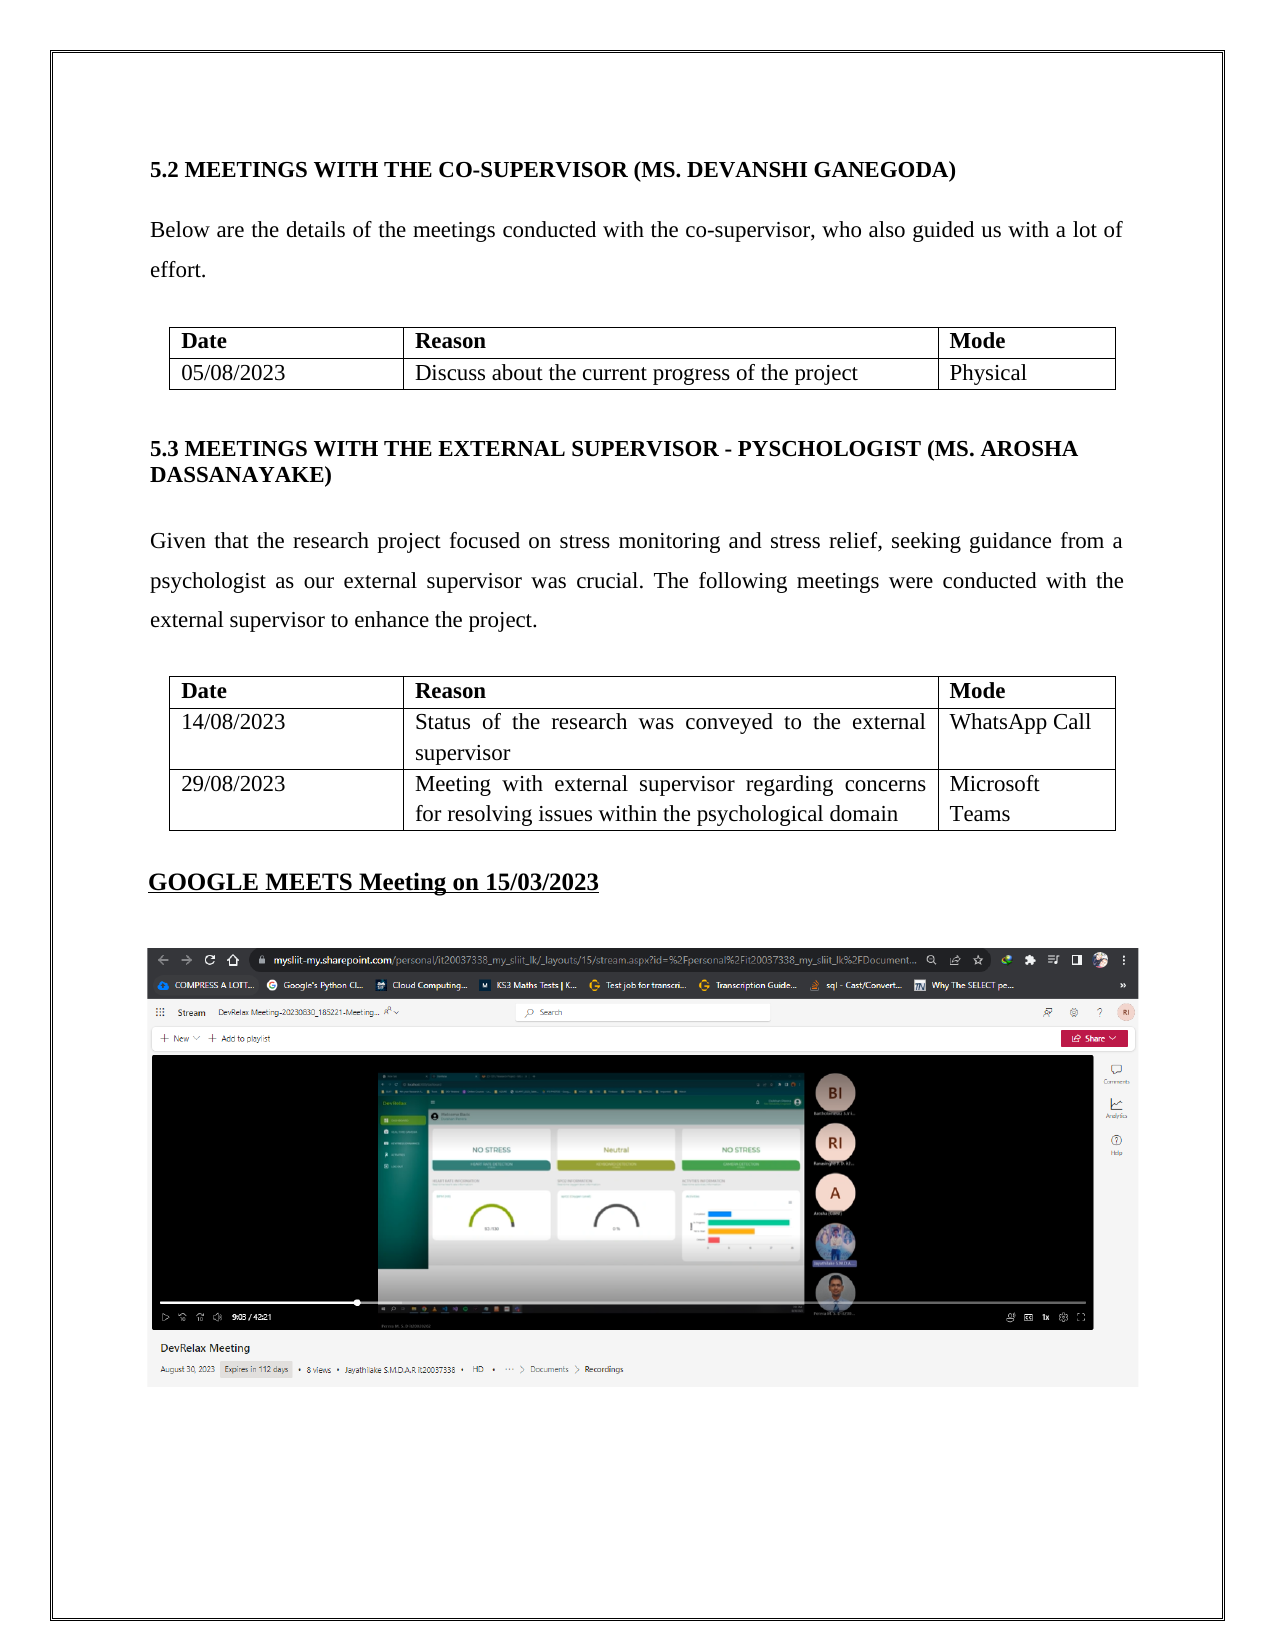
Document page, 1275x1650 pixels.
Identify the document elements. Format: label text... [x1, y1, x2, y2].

table_cell 14/08/2023 [170, 709, 403, 769]
table_header Mode [939, 328, 1115, 358]
table_header Date [170, 677, 403, 707]
table_header Date [170, 328, 403, 358]
subtitle 5.3 MEETINGS WITH THE EXTERNAL SUPERVISOR - PYSCHOLOGIST (MS. AROSHA DASSANAYAKE) [150, 435, 1212, 488]
table_cell 29/08/2023 [170, 770, 403, 830]
table_header Reason [404, 677, 938, 707]
table_cell Discuss about the current progress of the project [404, 359, 938, 389]
table_cell WhatsApp Call [939, 709, 1115, 769]
table_cell 05/08/2023 [170, 359, 403, 389]
picture [147, 948, 1139, 1387]
table_cell Physical [939, 359, 1115, 389]
table_cell Meeting with external supervisor regarding concerns for resolving issues within the psychological domain [404, 770, 938, 830]
table_header Reason [404, 328, 938, 358]
subtitle 5.2 MEETINGS WITH THE CO-SUPERVISOR (MS. DEVANSHI GANEGODA) [150, 156, 1212, 183]
text GOOGLE MEETS Meeting on 15/03/2023 [73, 867, 1212, 896]
table_cell Microsoft Teams [939, 770, 1115, 830]
text Given that the research project focused on stress monitoring and stress relief, seeking guidance from a psychologist as our external supervisor was crucial. The following meetings were conducted with the external supervisor to enhance the project. [150, 527, 1125, 632]
table_cell Status of the research was conveyed to the external supervisor [404, 709, 938, 769]
table_header Mode [939, 677, 1115, 707]
text Below are the details of the meetings conducted with the co-supervisor, who also guided us with a lot of effort. [150, 216, 1125, 282]
